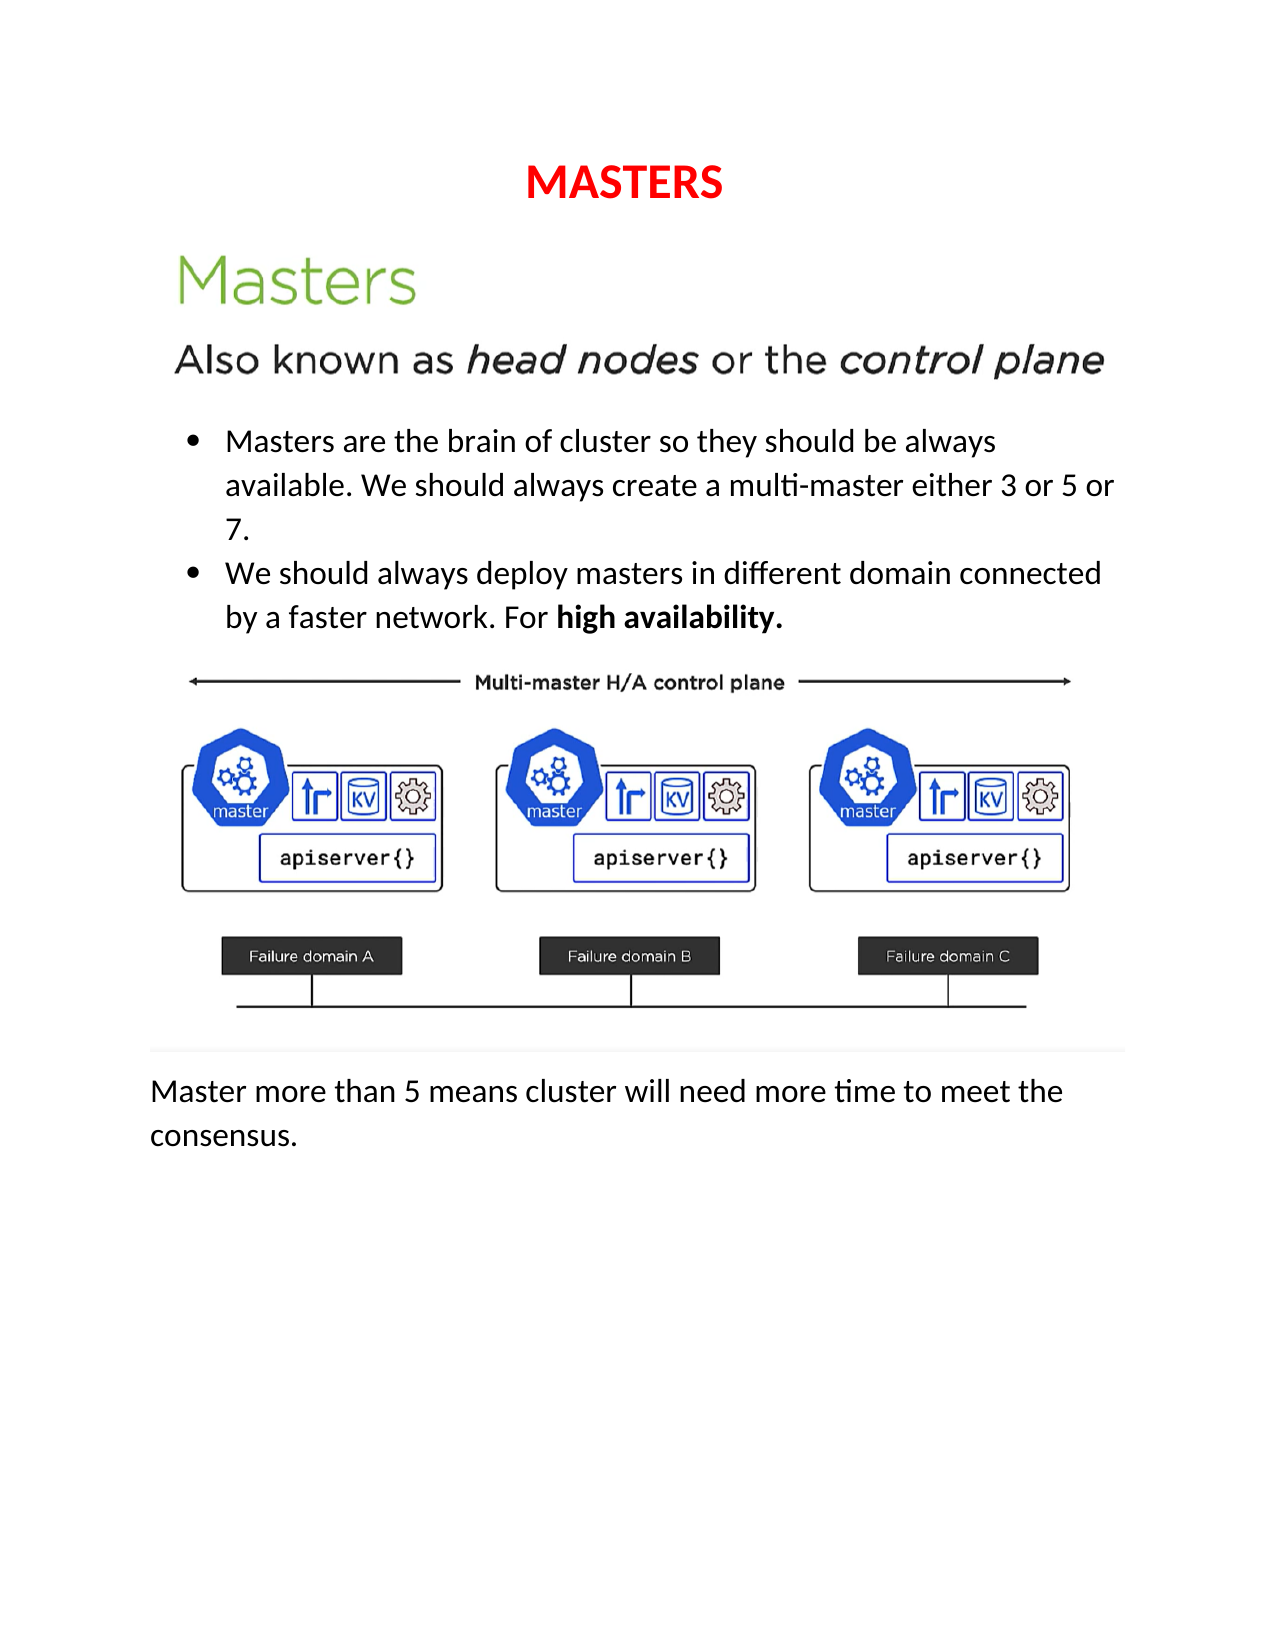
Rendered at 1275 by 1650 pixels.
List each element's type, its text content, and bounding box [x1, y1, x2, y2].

picture [150, 232, 1125, 401]
text Master more than 5 means cluster will need more time to meet the consensus. [150, 1070, 1125, 1155]
text MASTERS [150, 150, 1125, 211]
picture [150, 656, 1125, 1052]
list We should always deploy masters in different domain connected by a faster network. For high availability. [187, 552, 1125, 636]
list Masters are the brain of cluster so they should be always available. We should always create a multi-master either 3 or 5 or 7. [187, 420, 1125, 548]
